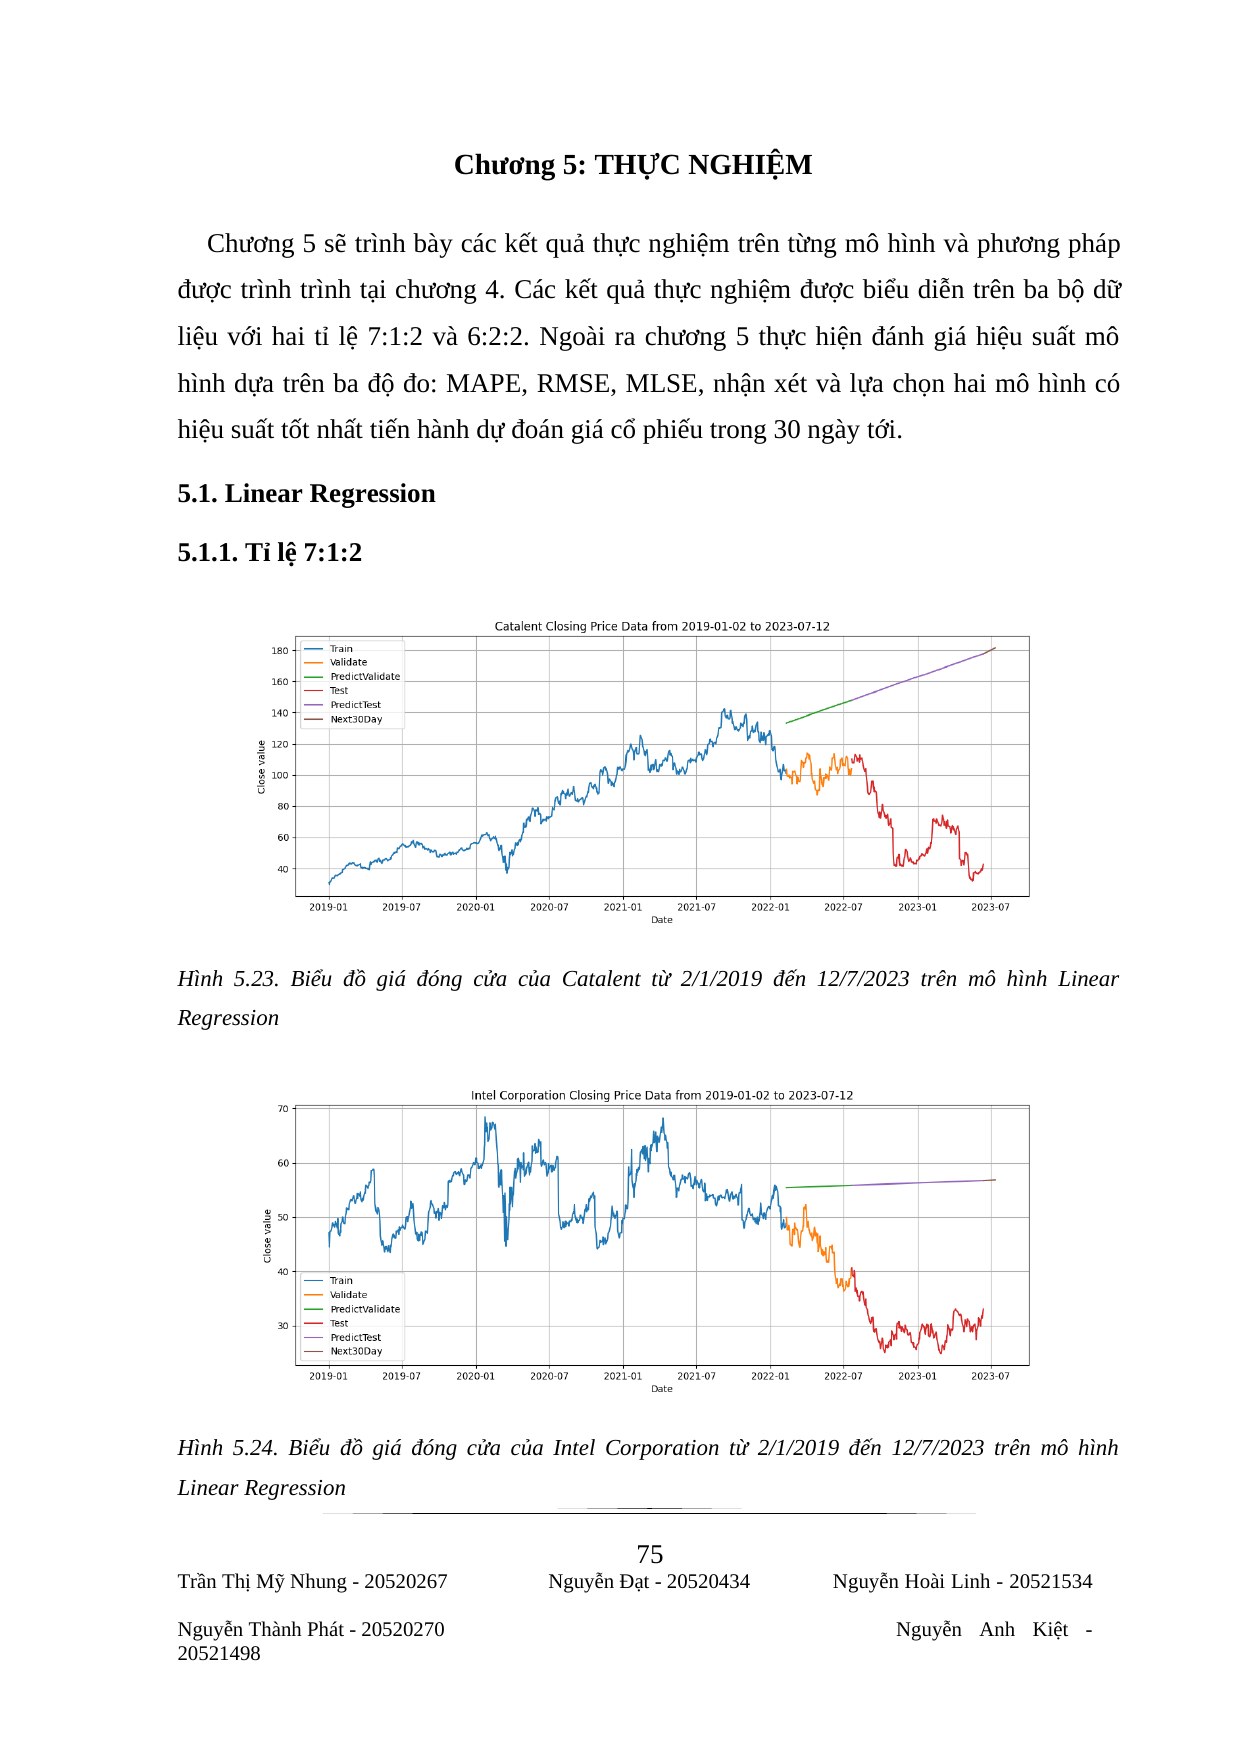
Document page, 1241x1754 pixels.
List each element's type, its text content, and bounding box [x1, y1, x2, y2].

text Chương 5 sẽ trình bày các kết quả thực nghiệm trên từng mô hình và phương pháp được trình trình tại chương 4. Các kết quả thực nghiệm được biểu diễn trên ba bộ dữ liệu với hai tỉ lệ 7:1:2 và 6:2:2. Ngoài ra chương 5 thực hiện đánh giá hiệu suất mô hình dựa trên ba độ đo: MAPE, RMSE, MLSE, nhận xét và lựa chọn hai mô hình có hiệu suất tốt nhất tiến hành dự đoán giá cổ phiếu trong 30 ngày tới. [177, 227, 1122, 444]
subtitle 5.1. Linear Regression [177, 477, 1122, 508]
subtitle 5.1.1. Tỉ lệ 7:1:2 [177, 536, 1122, 567]
subtitle THỰC NGHIỆM [215, 147, 1122, 181]
picture [177, 595, 1123, 933]
picture [177, 1064, 1123, 1402]
